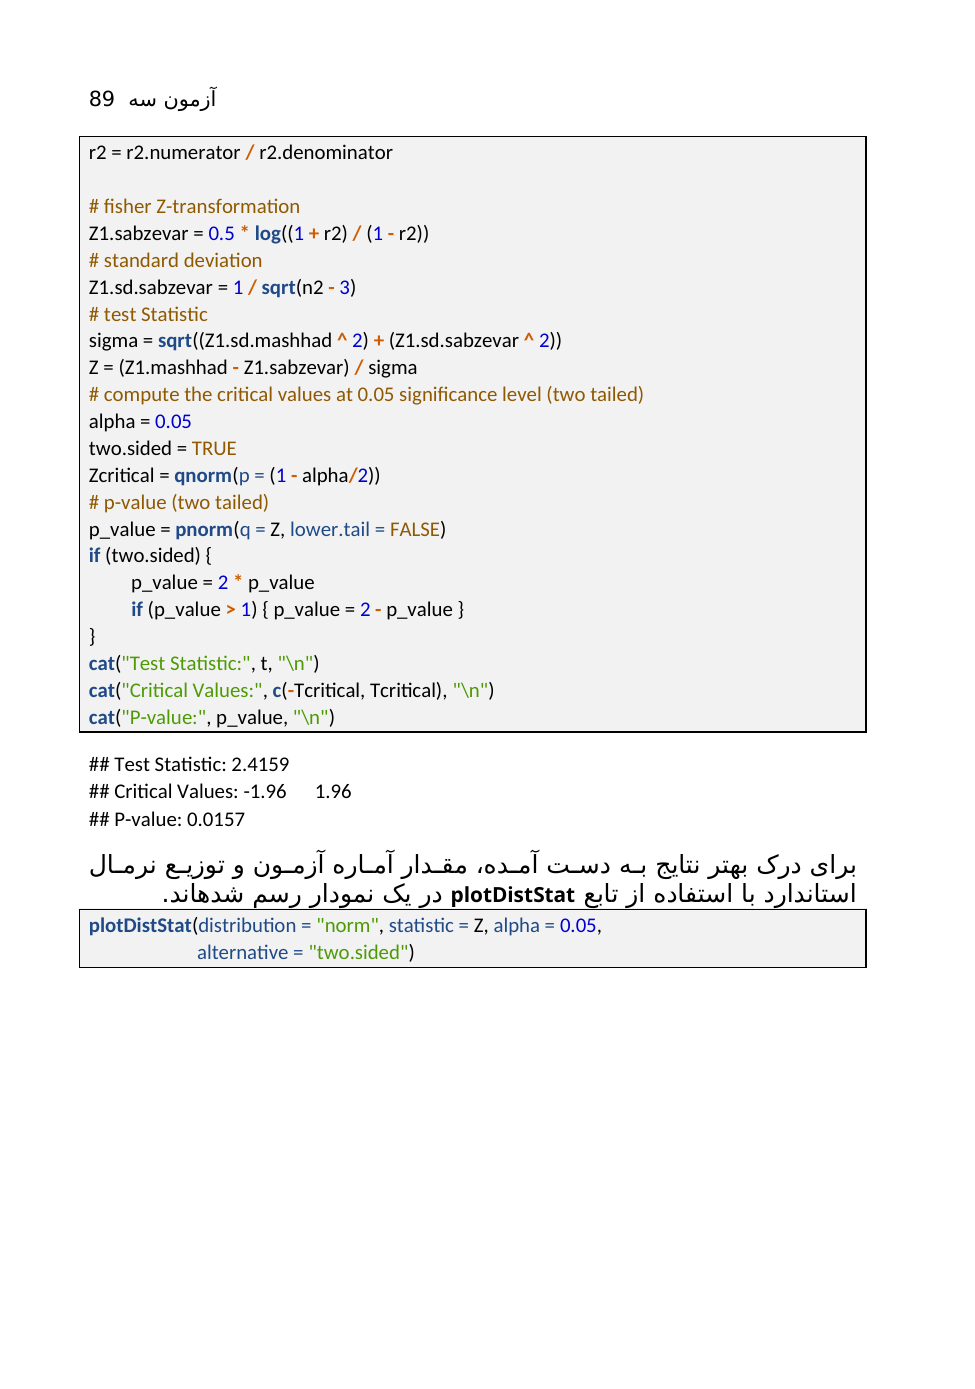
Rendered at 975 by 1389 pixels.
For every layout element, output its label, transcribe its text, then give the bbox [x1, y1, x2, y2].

text plotDistStat(distribution = "norm", statistic = Z, alpha = 0.05, alternative = "two.sided") [80, 910, 865, 967]
text ## Test Statistic: 2.4159 ## Critical Values: -1.96 1.96 ## P-value: 0.0157 [89, 751, 857, 831]
text برای درک بهتر نتایج به دست آمده، مقدار آماره آزمون و توزیع نرمال استاندارد با استفاده از تابع plotDistStat در یک نمودار رسم شده‏اند. [89, 850, 857, 908]
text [80, 137, 865, 731]
